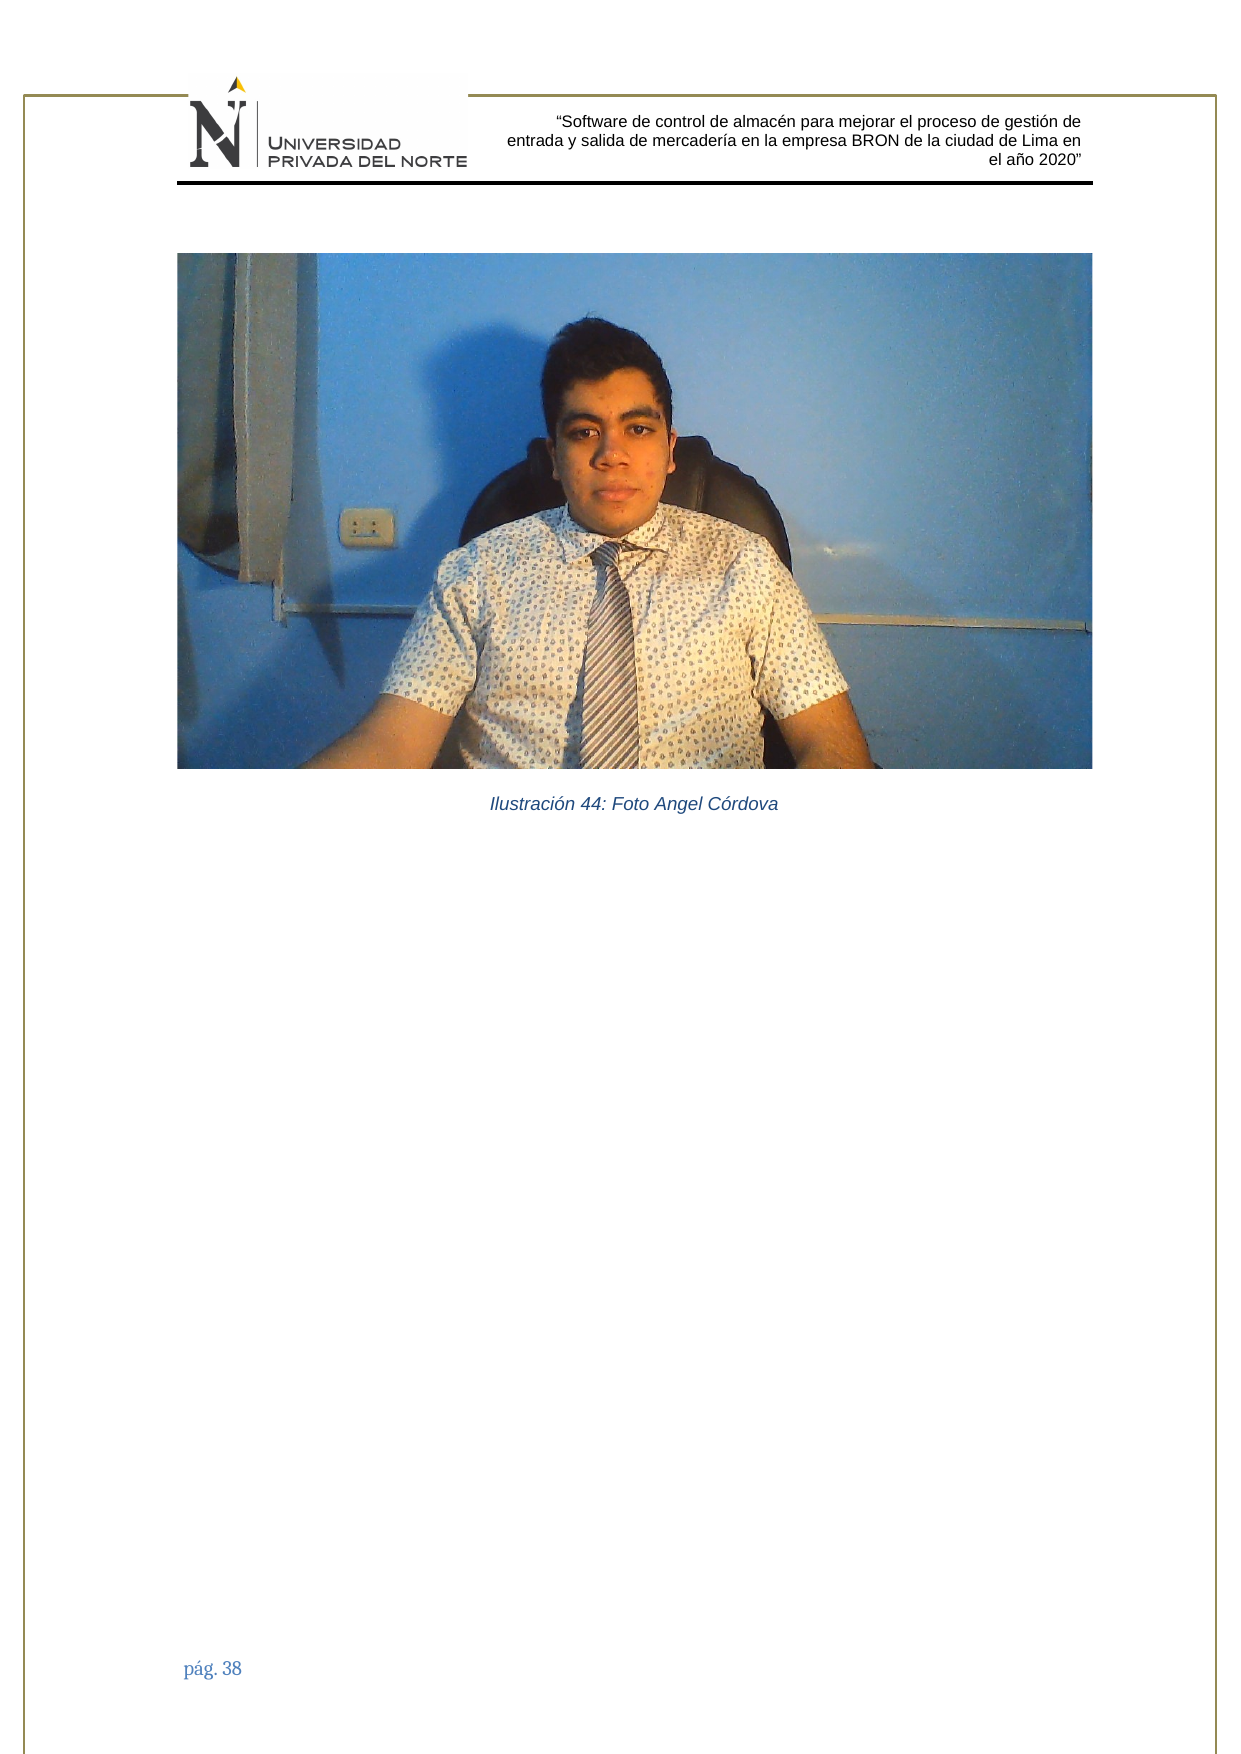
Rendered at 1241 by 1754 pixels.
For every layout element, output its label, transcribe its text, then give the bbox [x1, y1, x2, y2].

picture [177, 253, 1093, 769]
picture [188, 73, 469, 169]
text Ilustración 45: Foto Angel Córdova [177, 793, 1092, 814]
